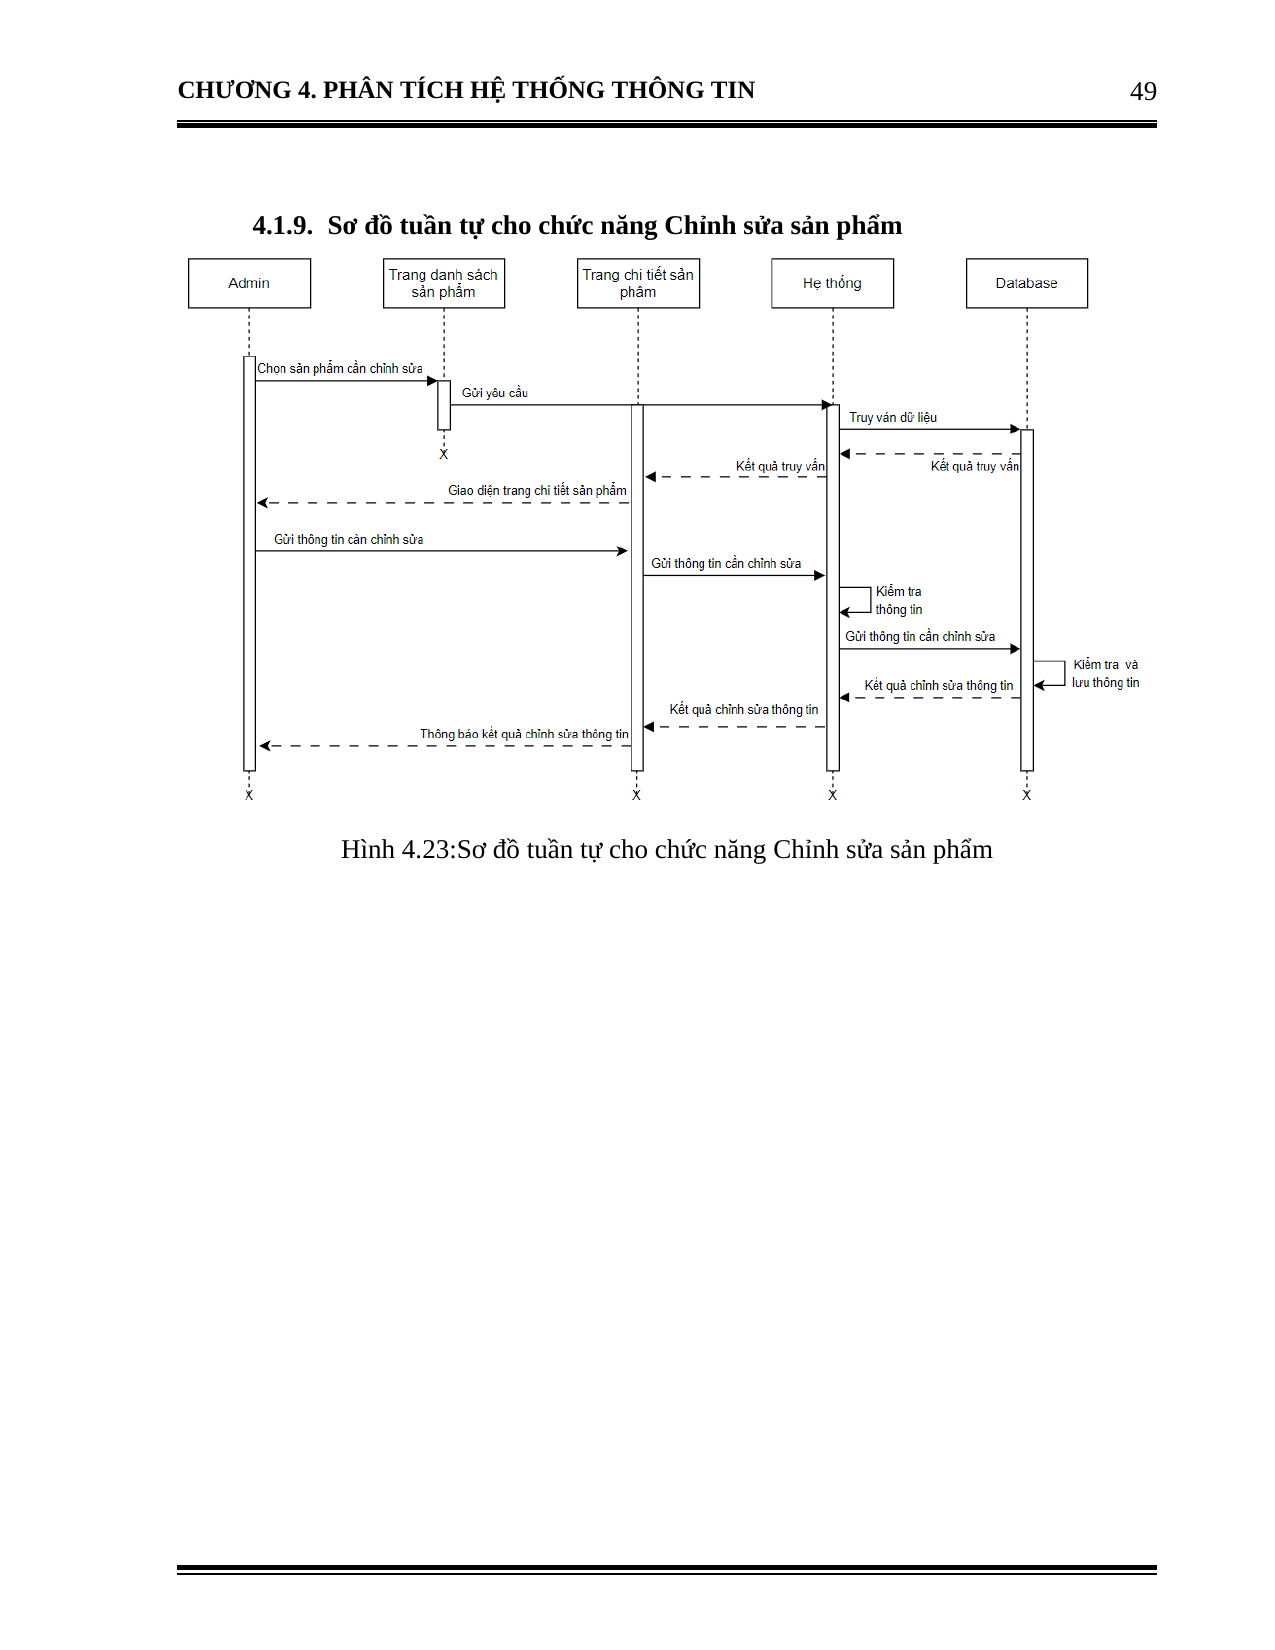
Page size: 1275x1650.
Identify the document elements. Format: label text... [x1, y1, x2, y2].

picture [177, 242, 1157, 814]
subtitle Sơ đồ tuần tự cho chức năng Chỉnh sửa sản phẩm [252, 209, 1157, 240]
